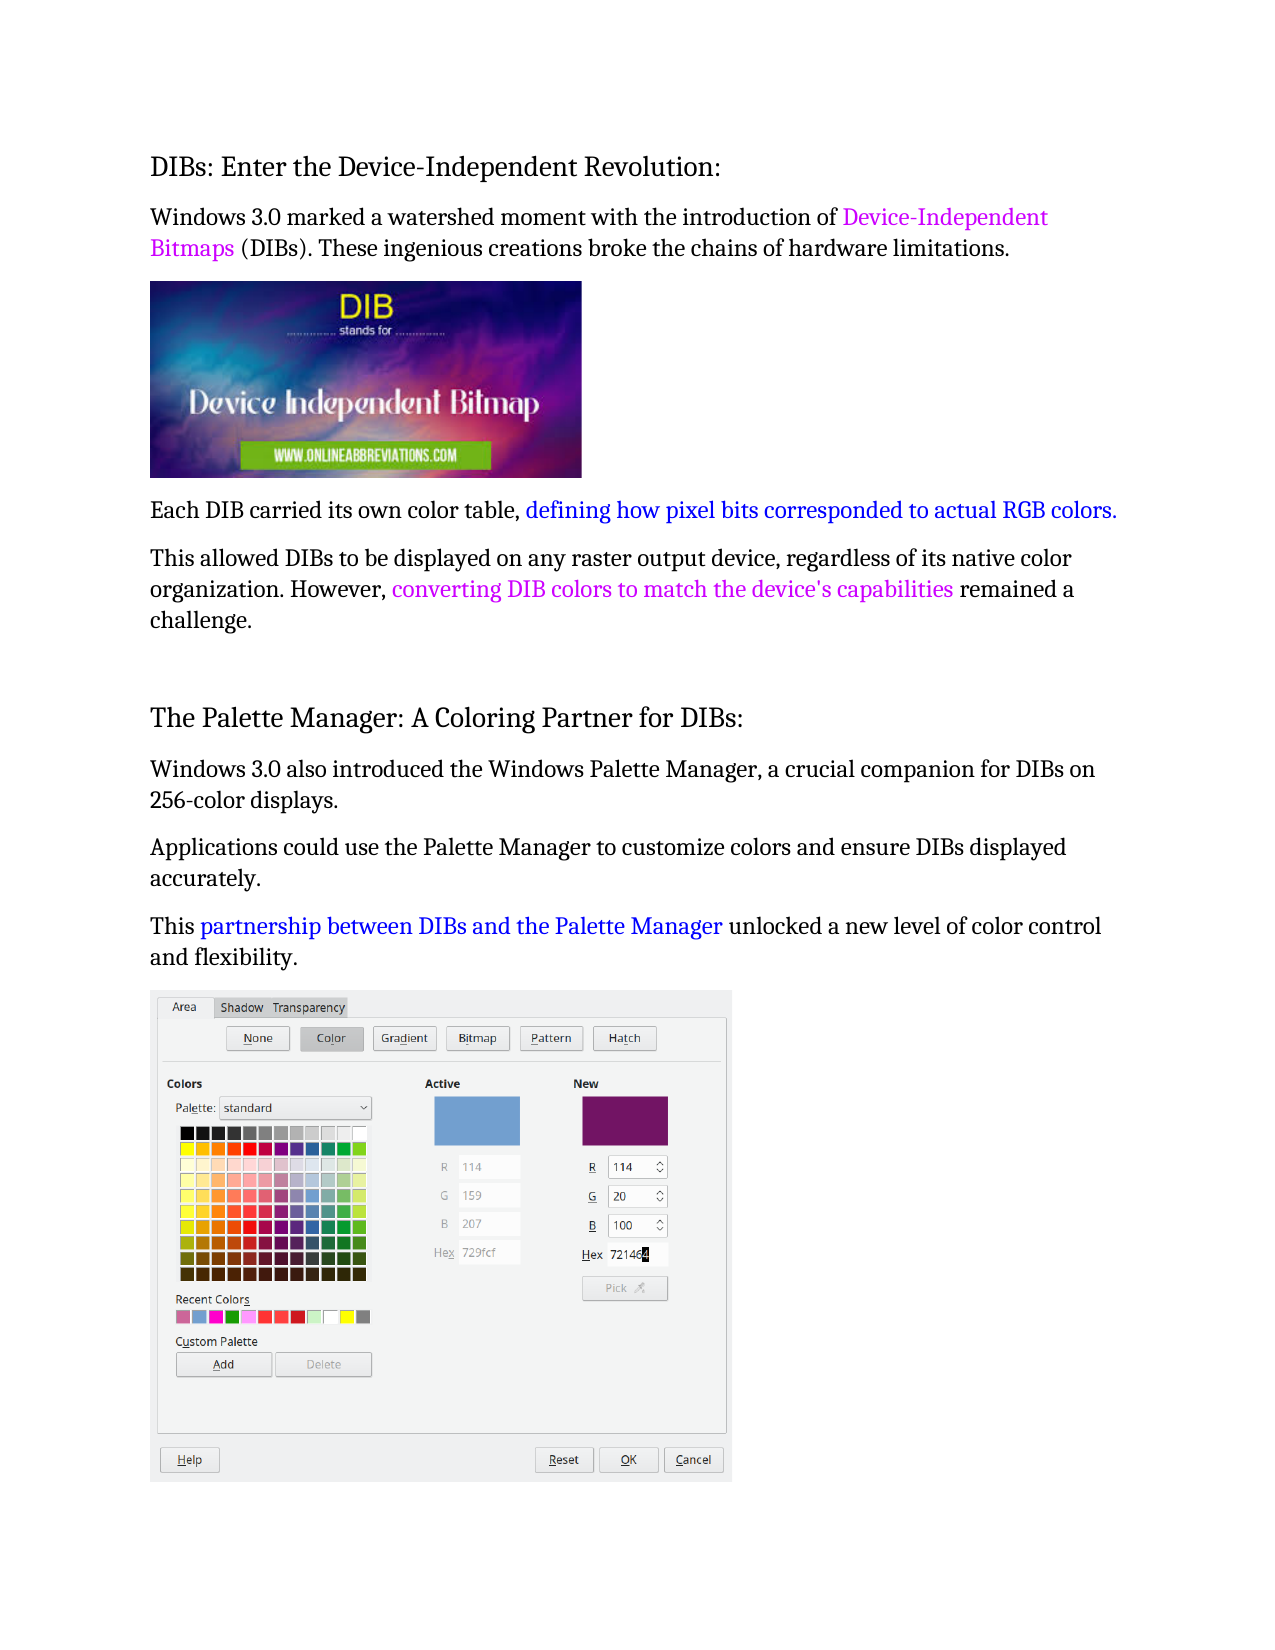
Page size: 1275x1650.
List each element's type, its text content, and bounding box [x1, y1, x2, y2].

text This partnership between DIBs and the Palette Manager unlocked a new level of color control and flexibility. [150, 912, 1125, 972]
text Applications could use the Palette Manager to customize colors and ensure DIBs displayed accurately. [150, 833, 1125, 893]
text Each DIB carried its own color table, defining how pixel bits corresponded to actual RGB colors. [150, 496, 1125, 525]
text The Palette Manager: A Coloring Partner for DIBs: [150, 702, 1125, 735]
text This allowed DIBs to be displayed on any raster output device, regardless of its native color organization. However, converting DIB colors to match the device's capabilities remained a challenge. [150, 544, 1125, 635]
text Windows 3.0 also introduced the Windows Palette Manager, a crucial companion for DIBs on 256-color displays. [150, 754, 1125, 814]
text Windows 3.0 marked a watershed moment with the introduction of Device-Independent Bitmaps (DIBs). These ingenious creations broke the chains of hardware limitations. [150, 203, 1125, 263]
picture [150, 990, 733, 1482]
picture [150, 281, 582, 478]
text DIBs: Enter the Device-Independent Revolution: [150, 150, 1125, 183]
